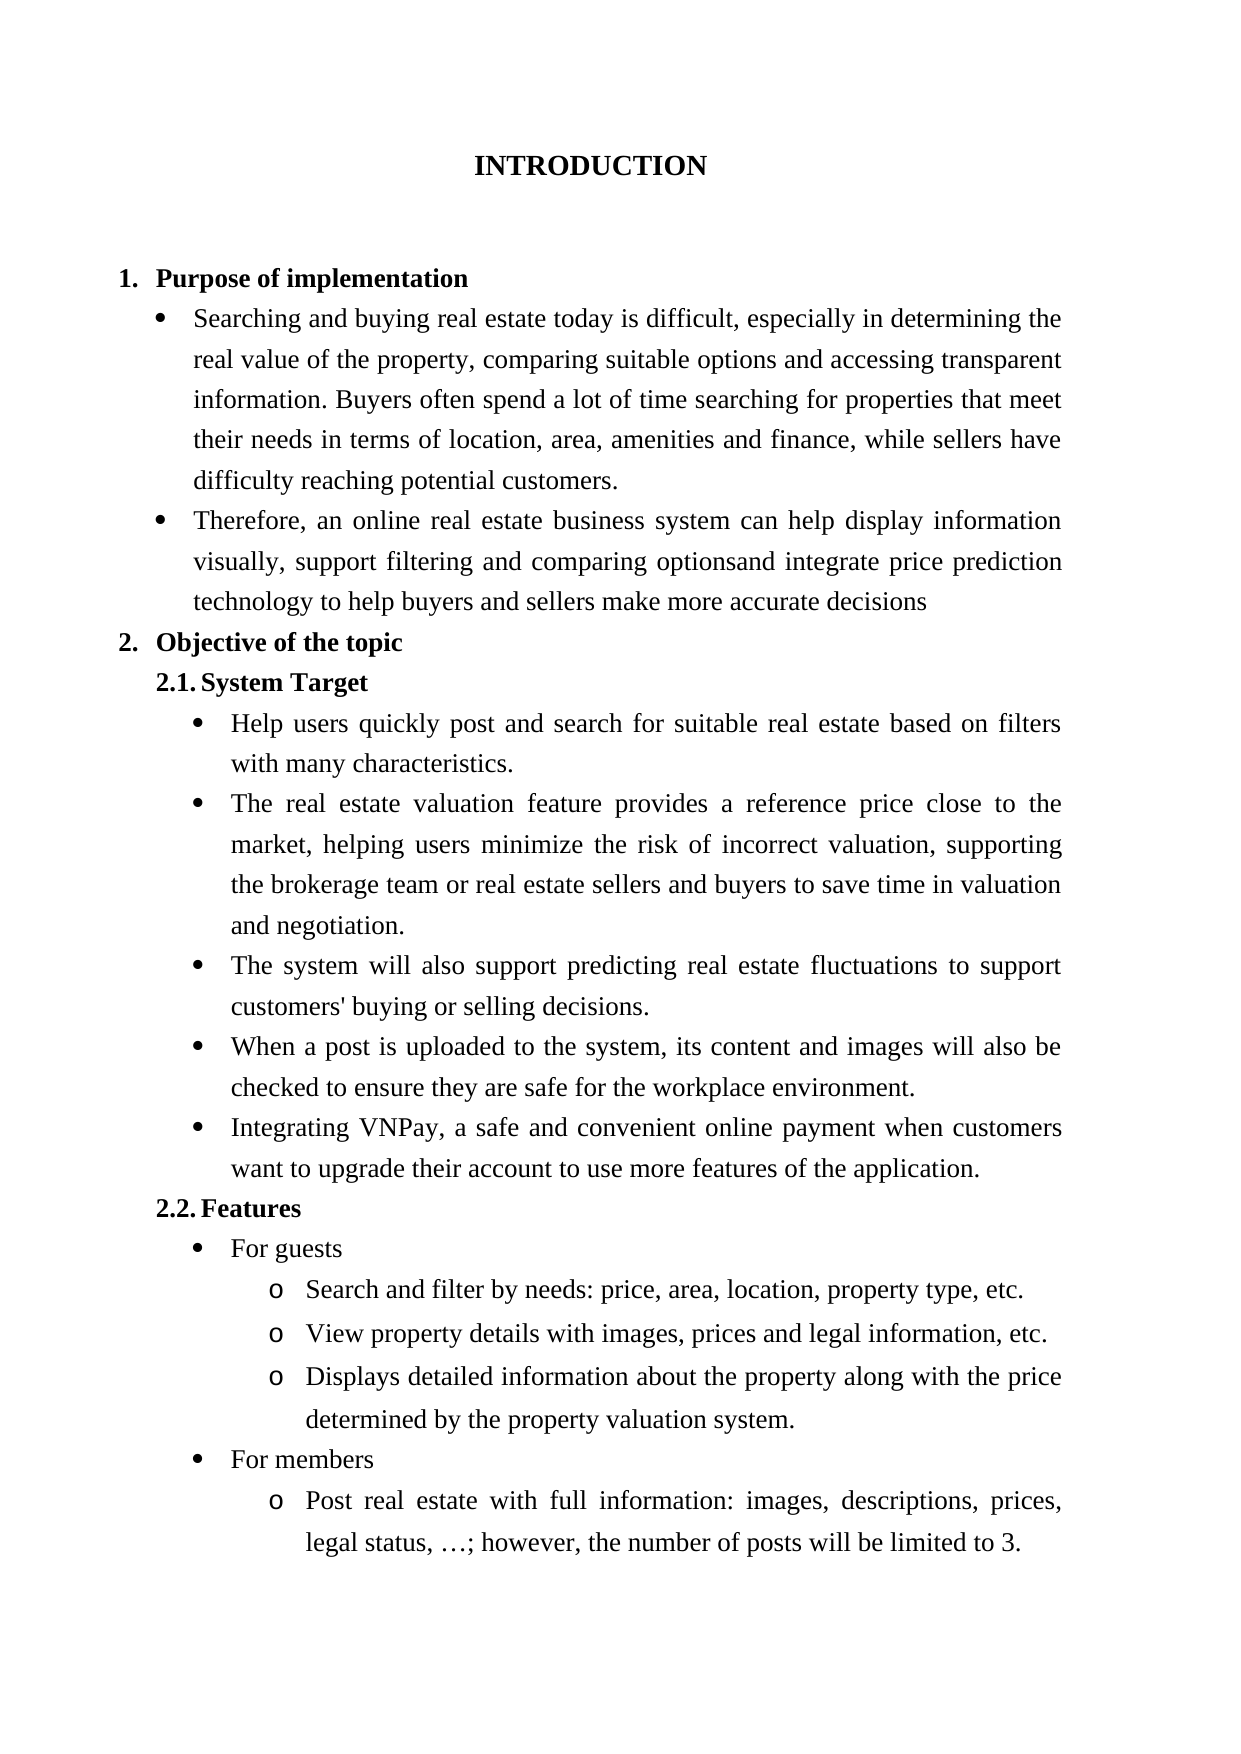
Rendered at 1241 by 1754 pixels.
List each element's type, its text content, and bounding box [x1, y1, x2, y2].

list For guests [193, 1233, 1063, 1264]
list Help users quickly post and search for suitable real estate based on filters with many characteristics. [193, 707, 1063, 778]
list Therefore, an online real estate business system can help display information visually, support filtering and comparing optionsand integrate price prediction technology to help buyers and sellers make more accurate decisions [156, 504, 1063, 617]
list The real estate valuation feature provides a reference price close to the market, helping users minimize the risk of incorrect valuation, supporting the brokerage team or real estate sellers and buyers to save time in valuation and negotiation. [193, 788, 1063, 940]
list Search and filter by needs: price, area, location, property type, etc. [268, 1273, 1063, 1307]
list When a post is uploaded to the system, its content and images will also be checked to ensure they are safe for the workplace environment. [193, 1030, 1063, 1102]
list View property details with images, prices and legal information, etc. [268, 1317, 1063, 1350]
list Displays detailed information about the property along with the price determined by the property valuation system. [268, 1360, 1063, 1434]
list Searching and buying real estate today is difficult, especially in determining the real value of the property, comparing suitable options and accessing transparent information. Buyers often spend a lot of time searching for properties that meet their needs in terms of location, area, amenities and finance, while sellers have difficulty reaching potential customers. [156, 302, 1063, 495]
subtitle Purpose of implementation [118, 262, 1063, 293]
subtitle Objective of the topic [118, 626, 1063, 657]
list Post real estate with full information: images, descriptions, prices, legal status, …; however, the number of posts will be limited to 3. [268, 1484, 1063, 1558]
subtitle INTRODUCTION [118, 148, 1063, 181]
list The system will also support predicting real estate fluctuations to support customers' buying or selling decisions. [193, 949, 1063, 1021]
subtitle System Target [156, 666, 1063, 697]
list For members [193, 1443, 1063, 1474]
list Integrating VNPay, a safe and convenient online payment when customers want to upgrade their account to use more features of the application. [193, 1111, 1063, 1183]
subtitle Features [156, 1192, 1063, 1223]
